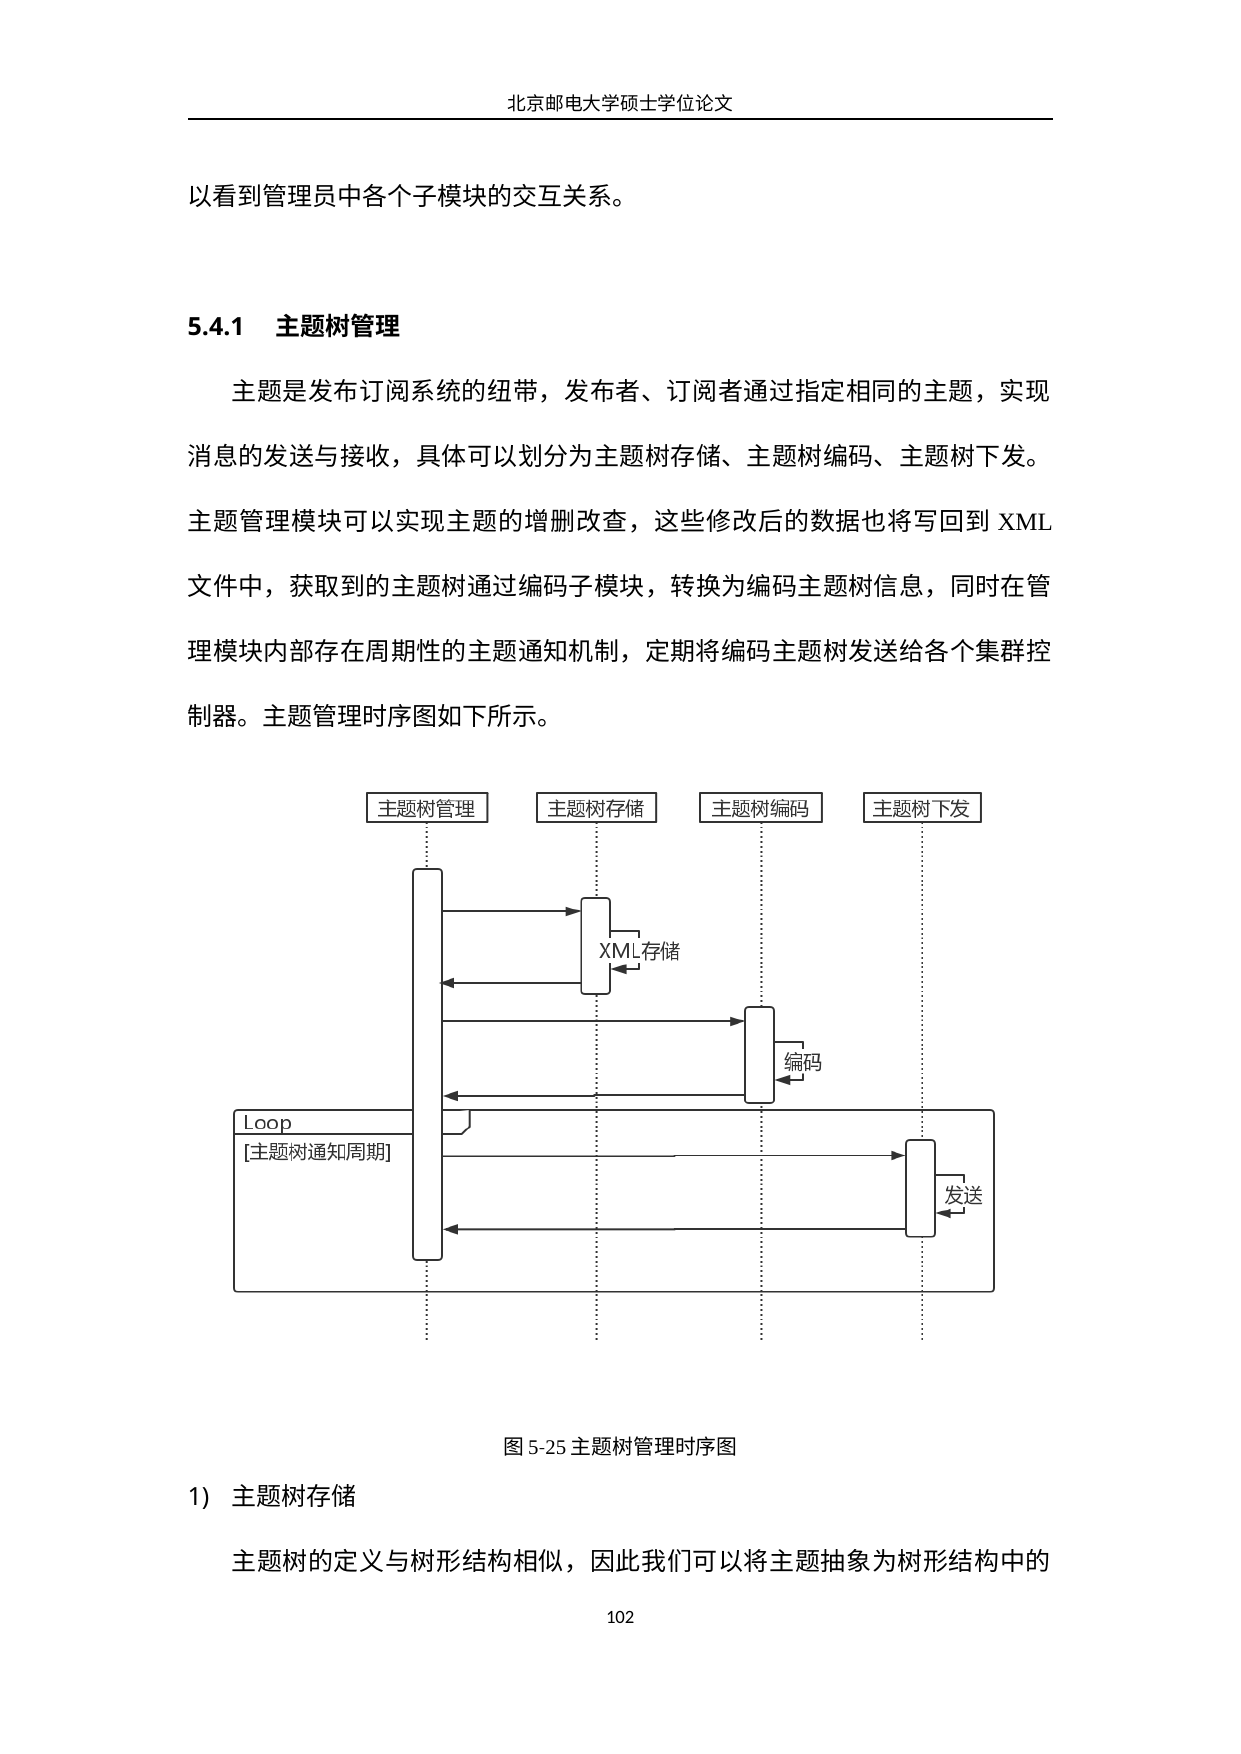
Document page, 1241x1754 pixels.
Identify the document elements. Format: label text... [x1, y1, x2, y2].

text 图5-25 主题树管理时序图 [187, 1429, 1053, 1462]
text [187, 1527, 1053, 1592]
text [187, 162, 1053, 227]
list 主题树存储 [187, 1462, 1053, 1527]
picture [187, 747, 1053, 1402]
list 主题树管理 [187, 292, 1053, 357]
text 主题是发布订阅系统的纽带，发布者、订阅者通过指定相同的主题，实现消息的发送与接收，具体可以划分为主题树存储、主题树编码、主题树下发。主题管理模块可以实现主题的增删改查，这些修改后的数据也将写回到XML文件中，获取到的主题树通过编码子模块，转换为编码主题树信息，同时在管理模块内部存在周期性的主题通知机制，定期将编码主题树发送给各个集群控制器。主题管理时序图如下所示。 [187, 357, 1053, 747]
